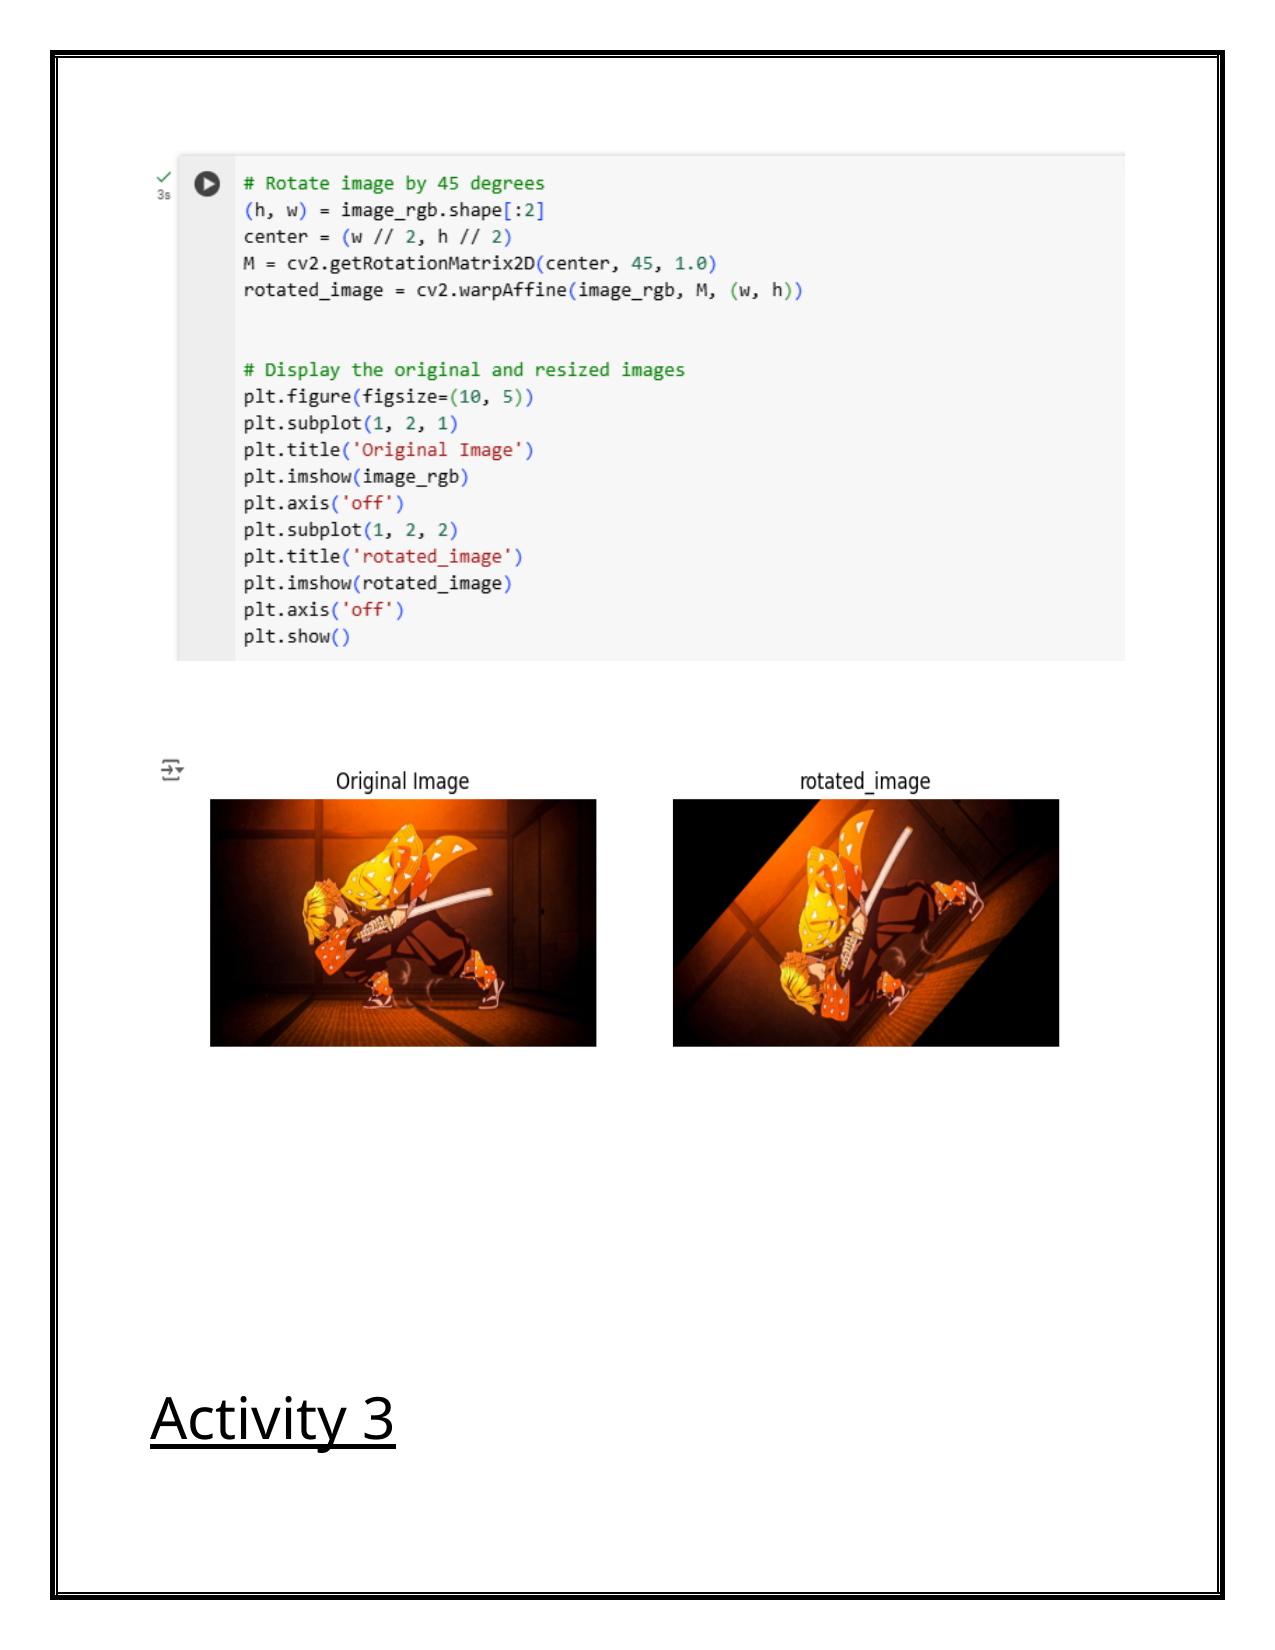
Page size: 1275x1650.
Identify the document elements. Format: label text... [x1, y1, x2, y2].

picture [150, 150, 1125, 661]
picture [150, 751, 1125, 1071]
text Activity 3 [150, 1377, 1125, 1457]
